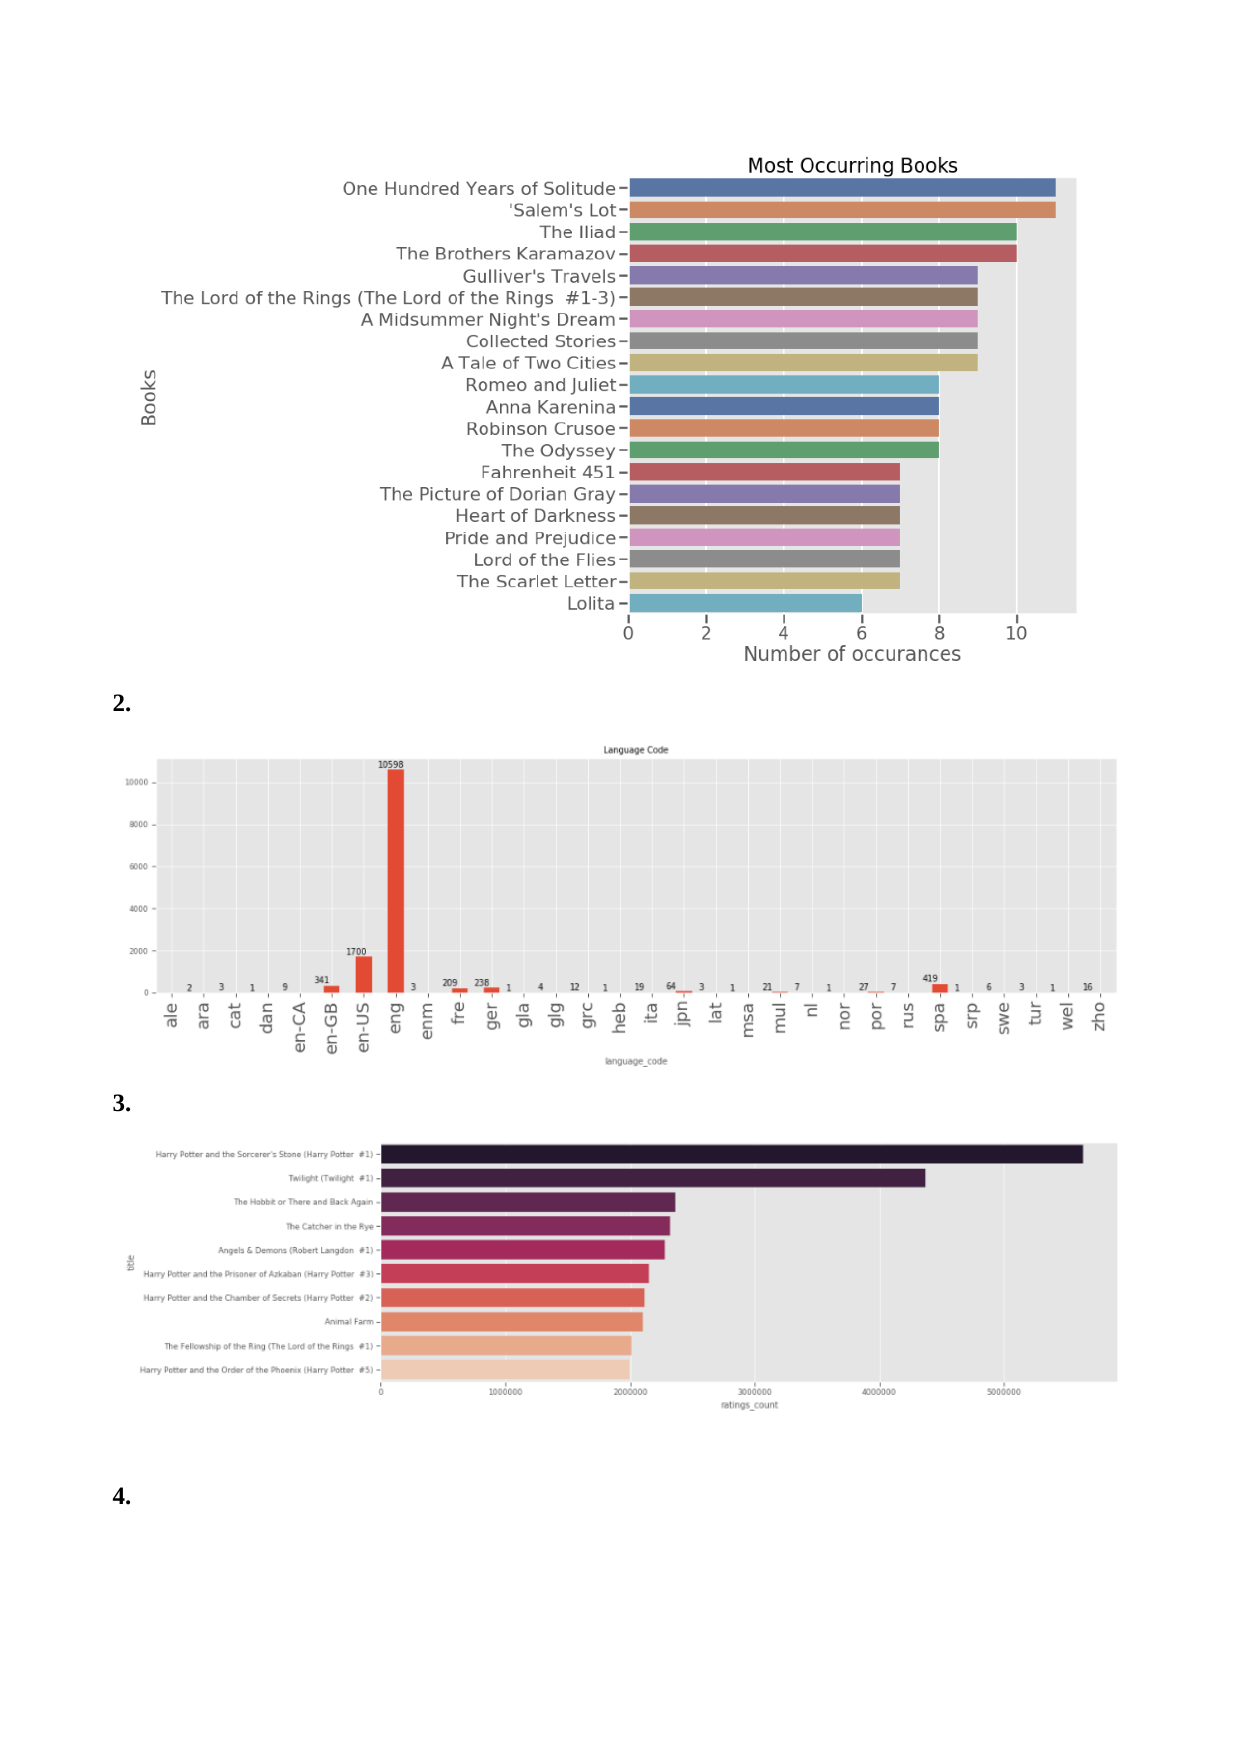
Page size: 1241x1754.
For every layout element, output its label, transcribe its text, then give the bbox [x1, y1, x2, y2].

picture [127, 150, 1113, 669]
text 4. [112, 1481, 1128, 1510]
picture [112, 1136, 1128, 1415]
picture [112, 735, 1128, 1070]
text 2. [112, 688, 1128, 716]
text 3. [112, 1088, 1128, 1117]
